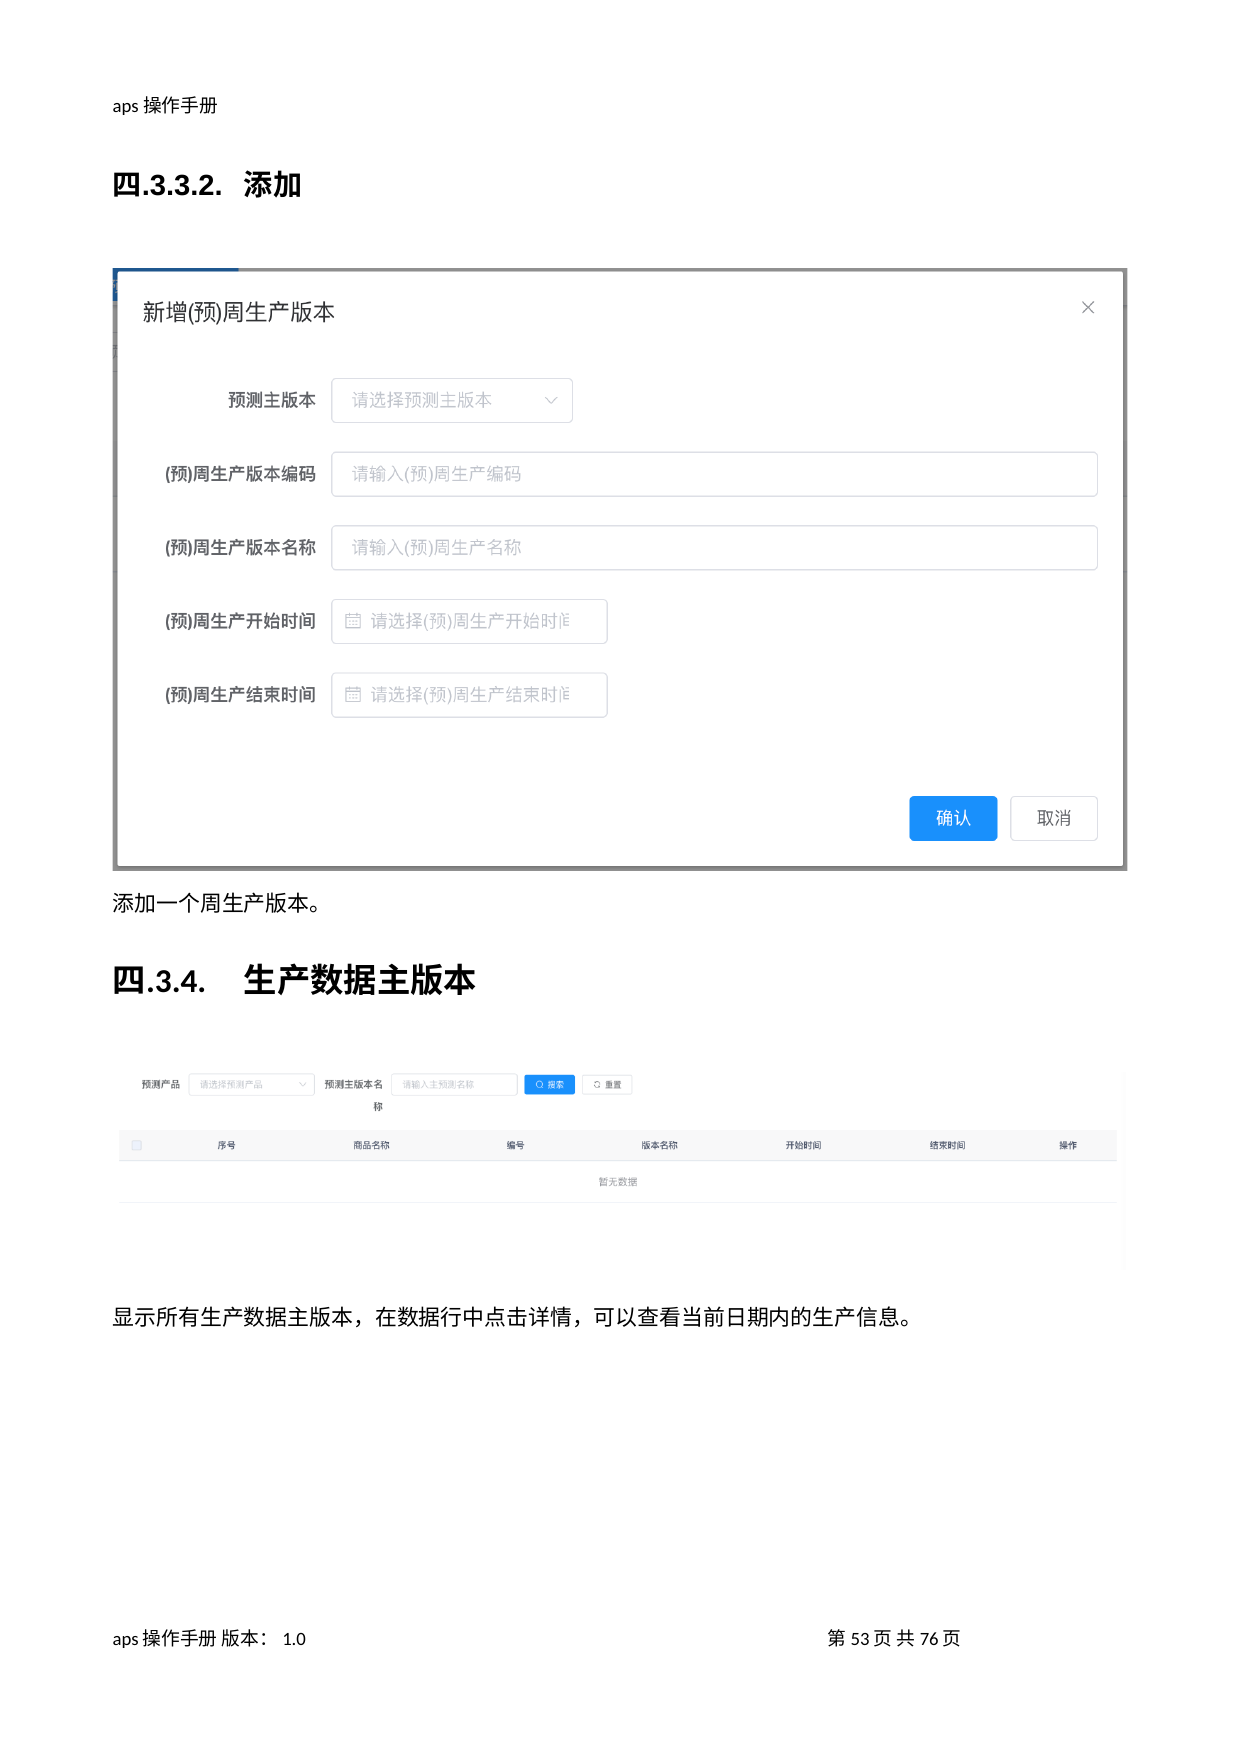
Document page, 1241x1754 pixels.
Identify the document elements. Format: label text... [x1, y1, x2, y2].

picture [112, 1072, 1126, 1270]
picture [112, 268, 1128, 871]
text 添加一个周生产版本。 [112, 886, 1128, 918]
subtitle 生产数据主版本 [112, 946, 1128, 1011]
text 显示所有生产数据主版本，在数据行中点击详情，可以查看当前日期内的生产信息。 [112, 1300, 1128, 1332]
subtitle 添加 [112, 150, 1128, 215]
